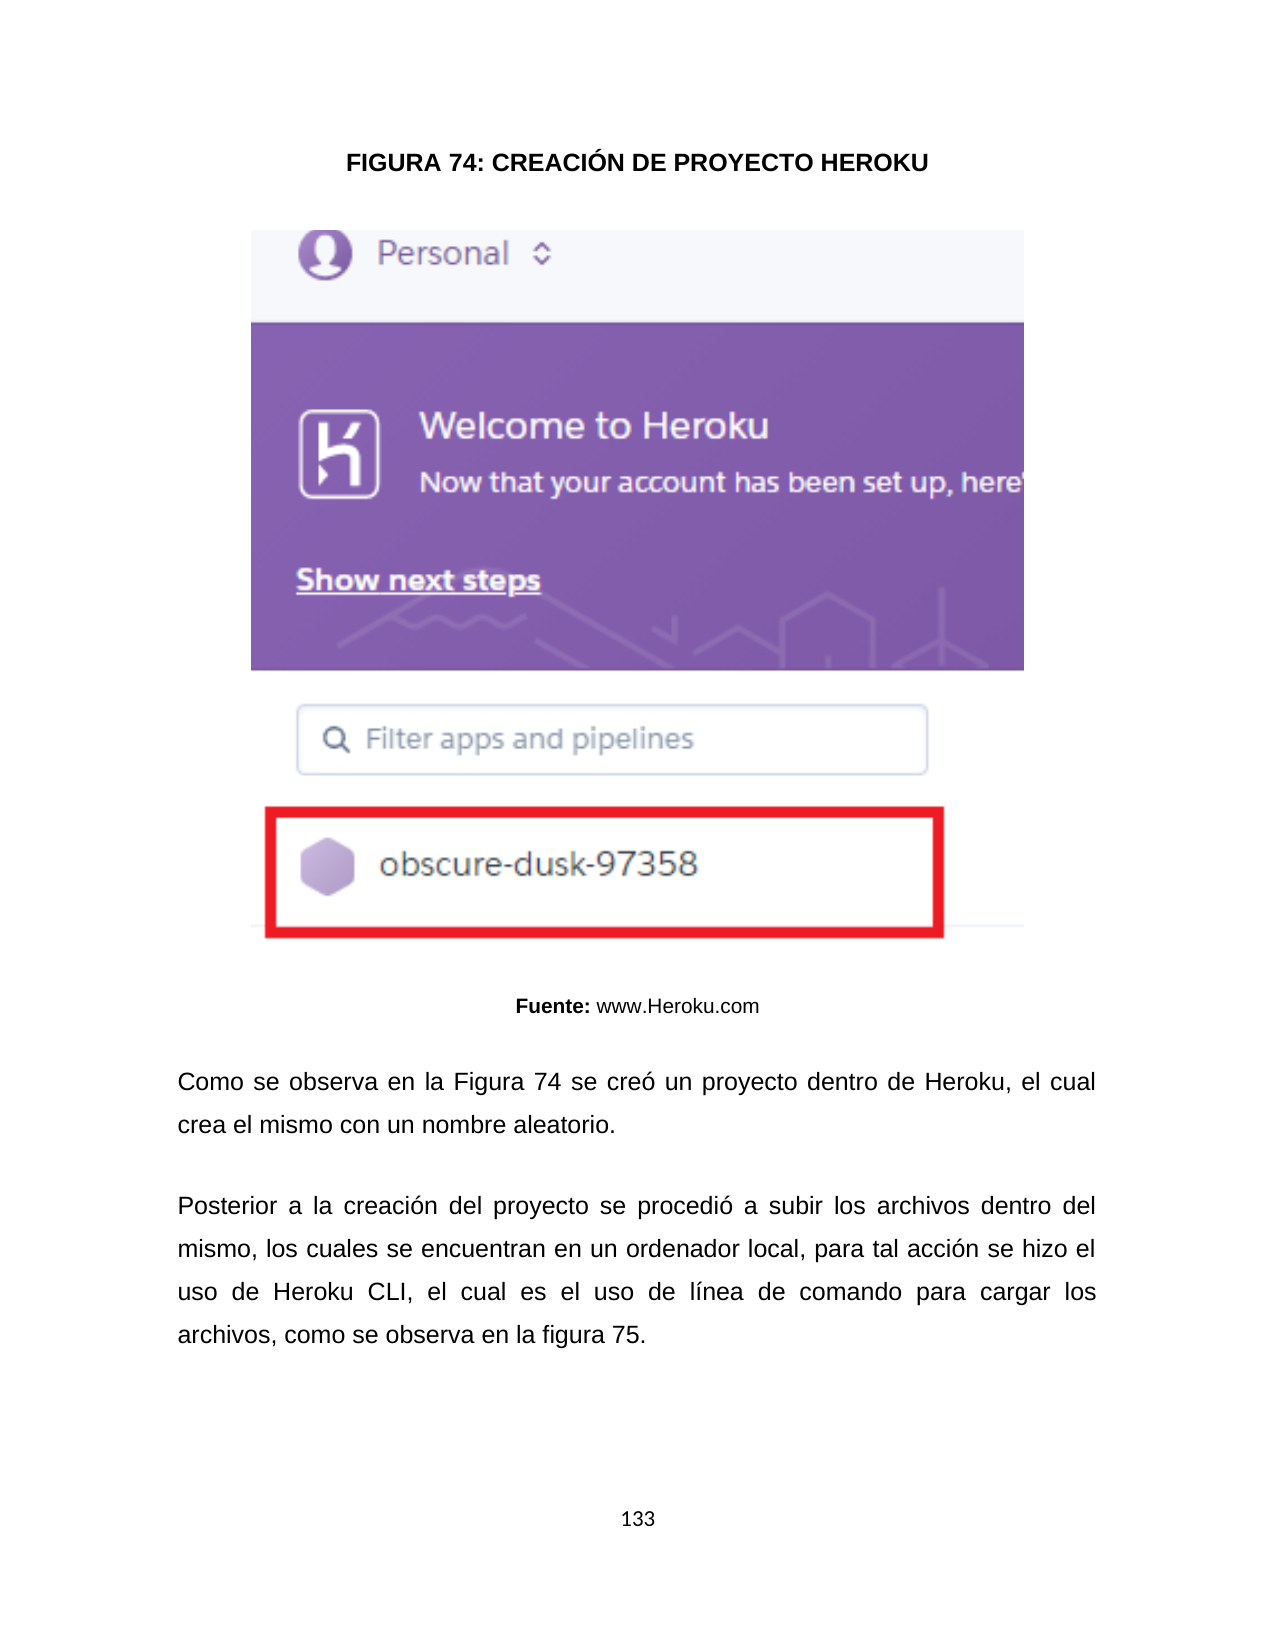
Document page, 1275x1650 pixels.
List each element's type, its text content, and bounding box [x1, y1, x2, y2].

text Como se observa en la Figura 74 se creó un proyecto dentro de Heroku, el cual crea el mismo con un nombre aleatorio. [177, 1067, 1098, 1139]
text Posterior a la creación del proyecto se procedió a subir los archivos dentro del mismo, los cuales se encuentran en un ordenador local, para tal acción se hizo el uso de Heroku CLI, el cual es el uso de línea de comando para cargar los archivos, como se observa en la figura 75. [177, 1191, 1098, 1349]
text FIGURA 74: CREACIÓN DE PROYECTO HEROKU [177, 148, 1098, 176]
picture [251, 230, 1024, 943]
text Fuente: www.Heroku.com [177, 994, 1098, 1018]
